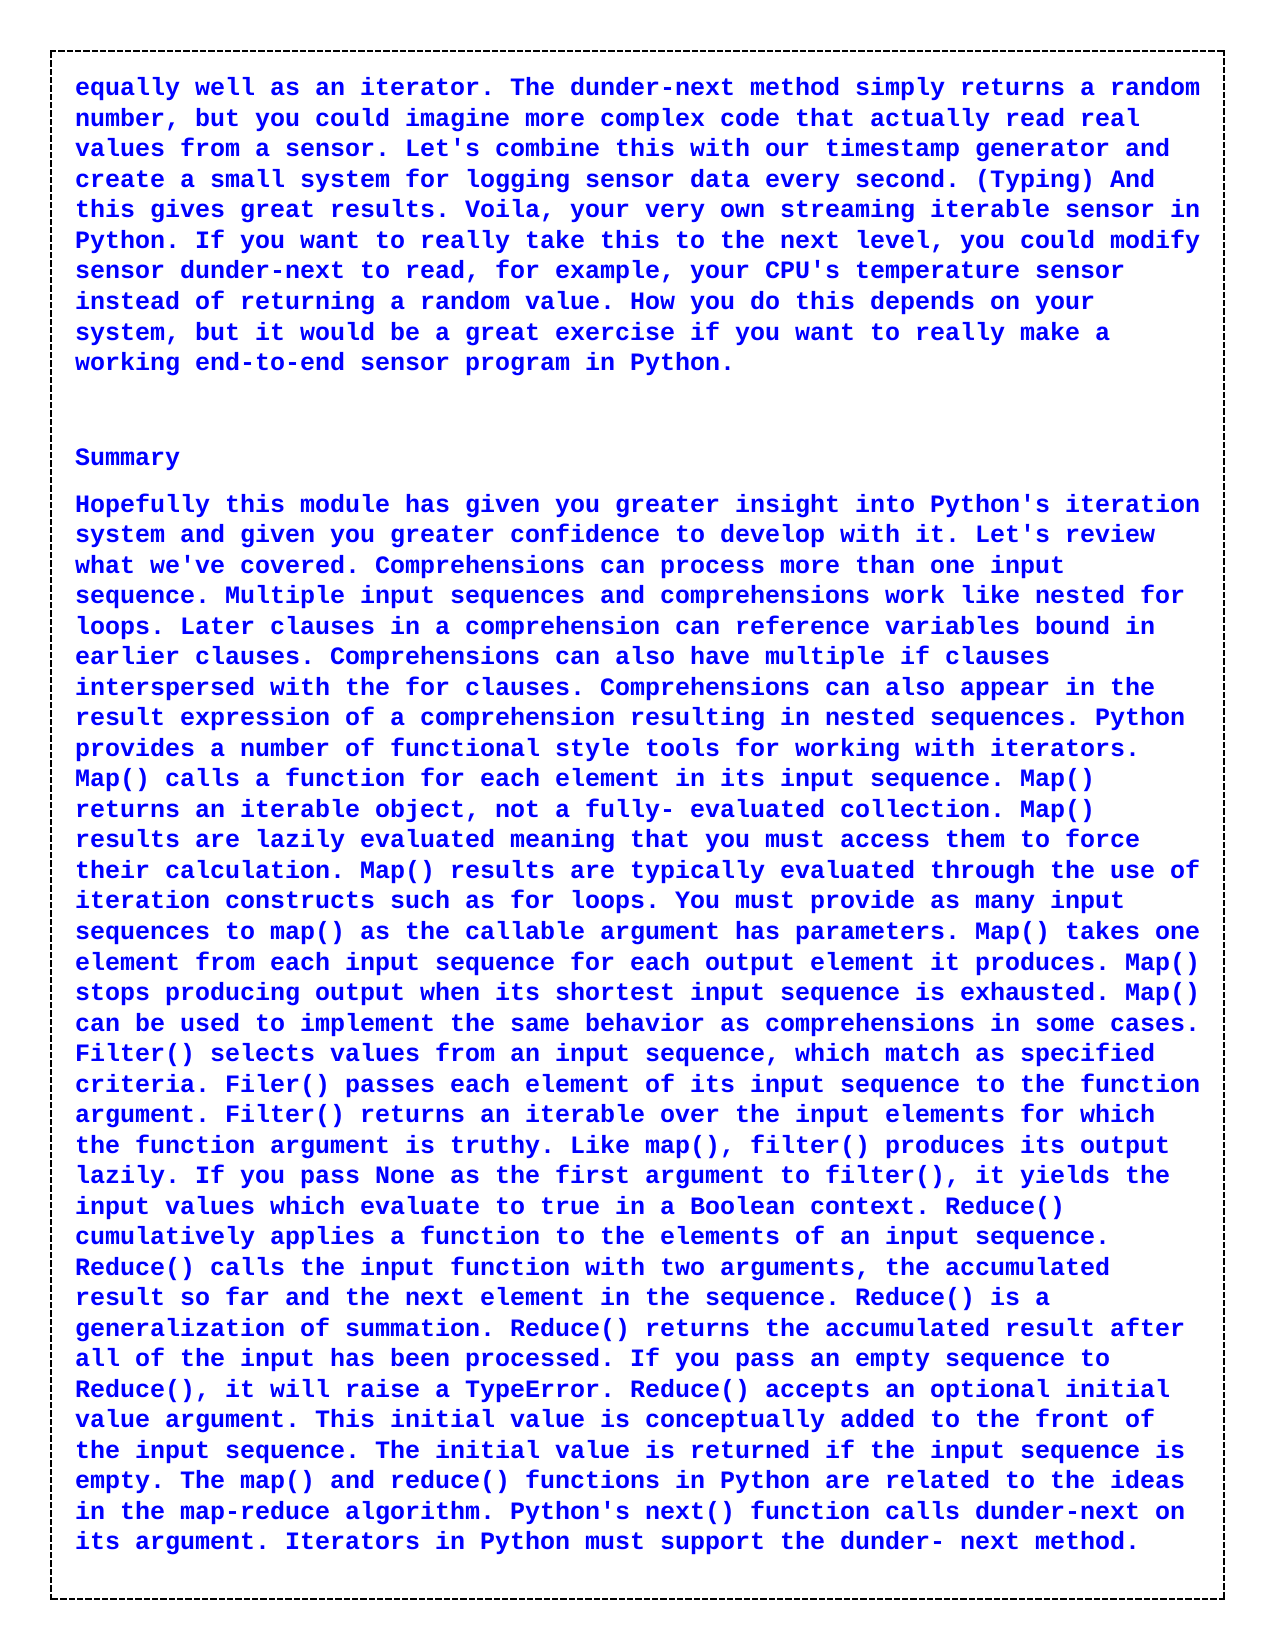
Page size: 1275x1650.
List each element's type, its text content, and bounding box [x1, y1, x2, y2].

text Summary [75, 444, 1200, 472]
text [75, 75, 1200, 378]
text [75, 491, 1200, 1557]
